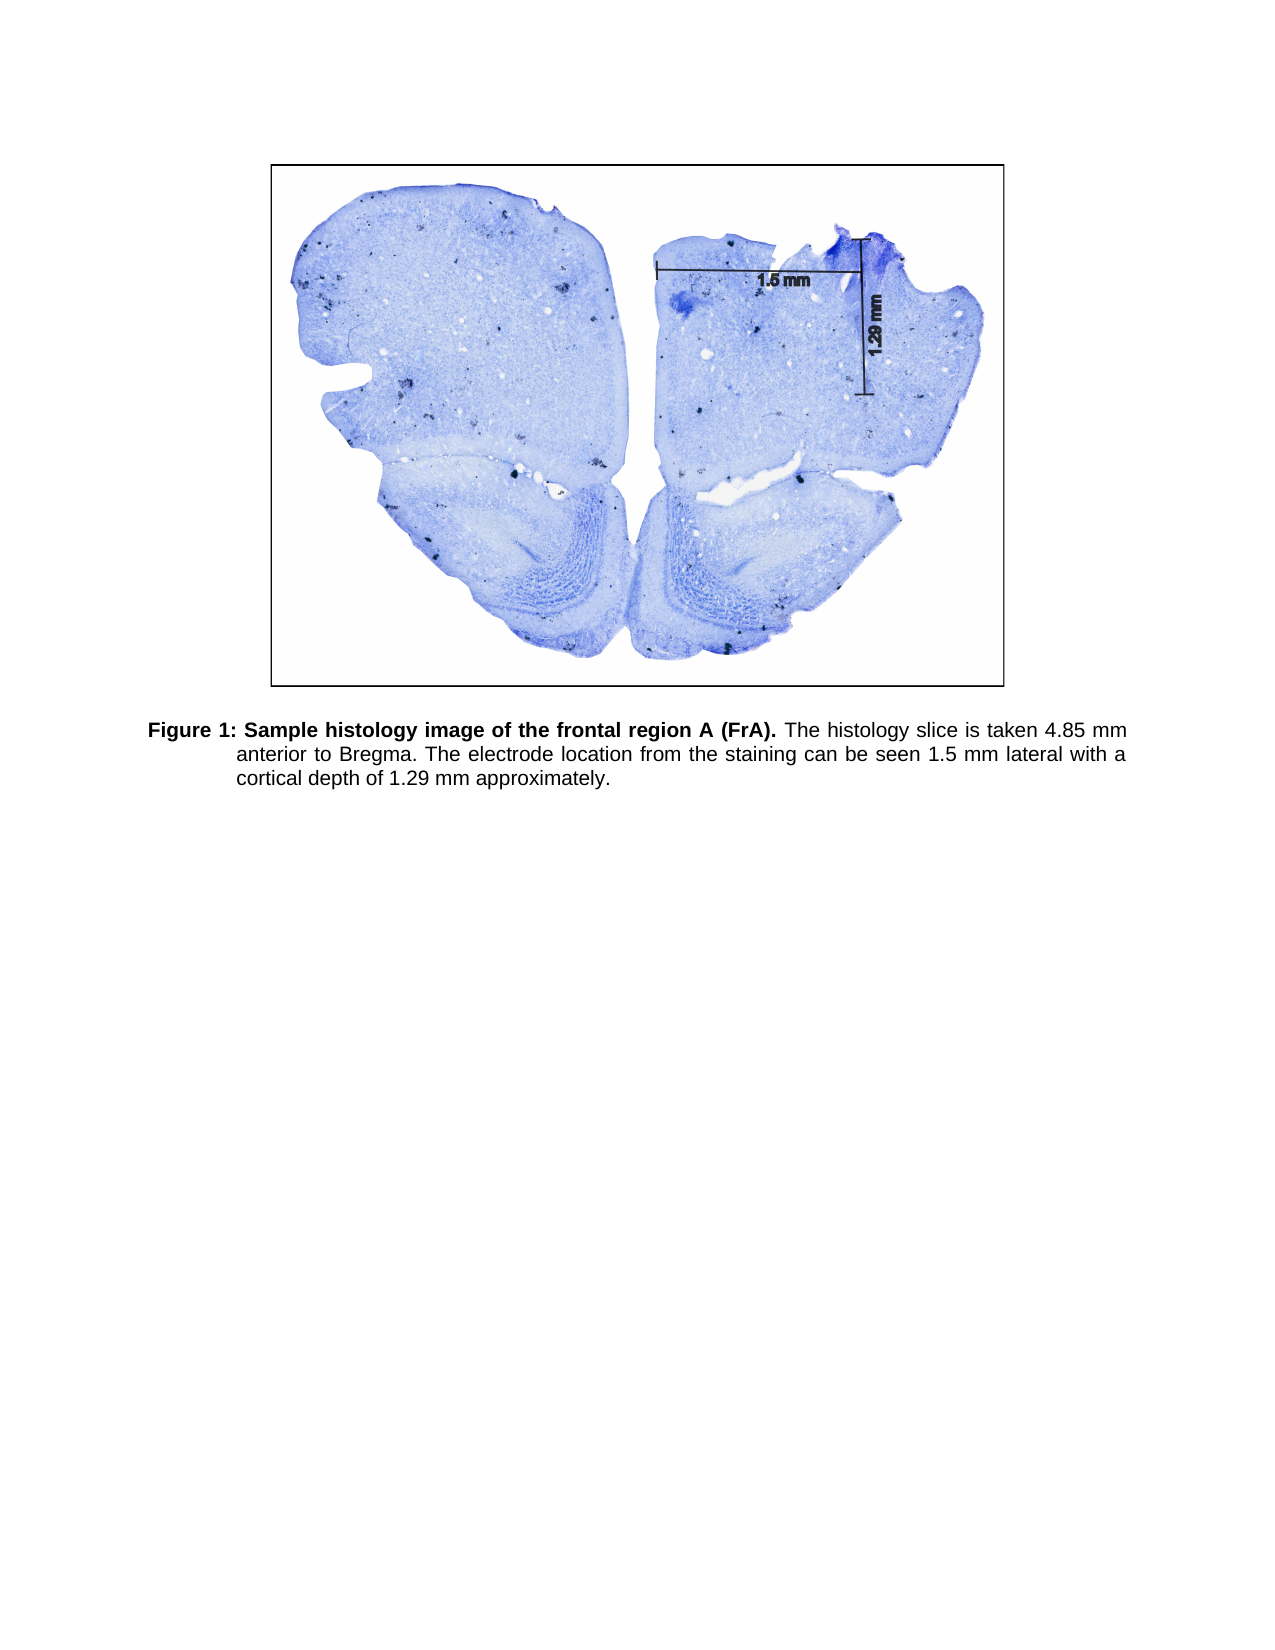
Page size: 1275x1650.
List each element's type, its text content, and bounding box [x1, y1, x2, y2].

picture [270, 164, 1005, 687]
text Figure 1: Sample histology image of the frontal region A (FrA). The histology slice is taken 4.85 mm anterior to Bregma. The electrode location from the staining can be seen 1.5 mm lateral with a cortical depth of 1.29 mm approximately. [148, 718, 1127, 790]
